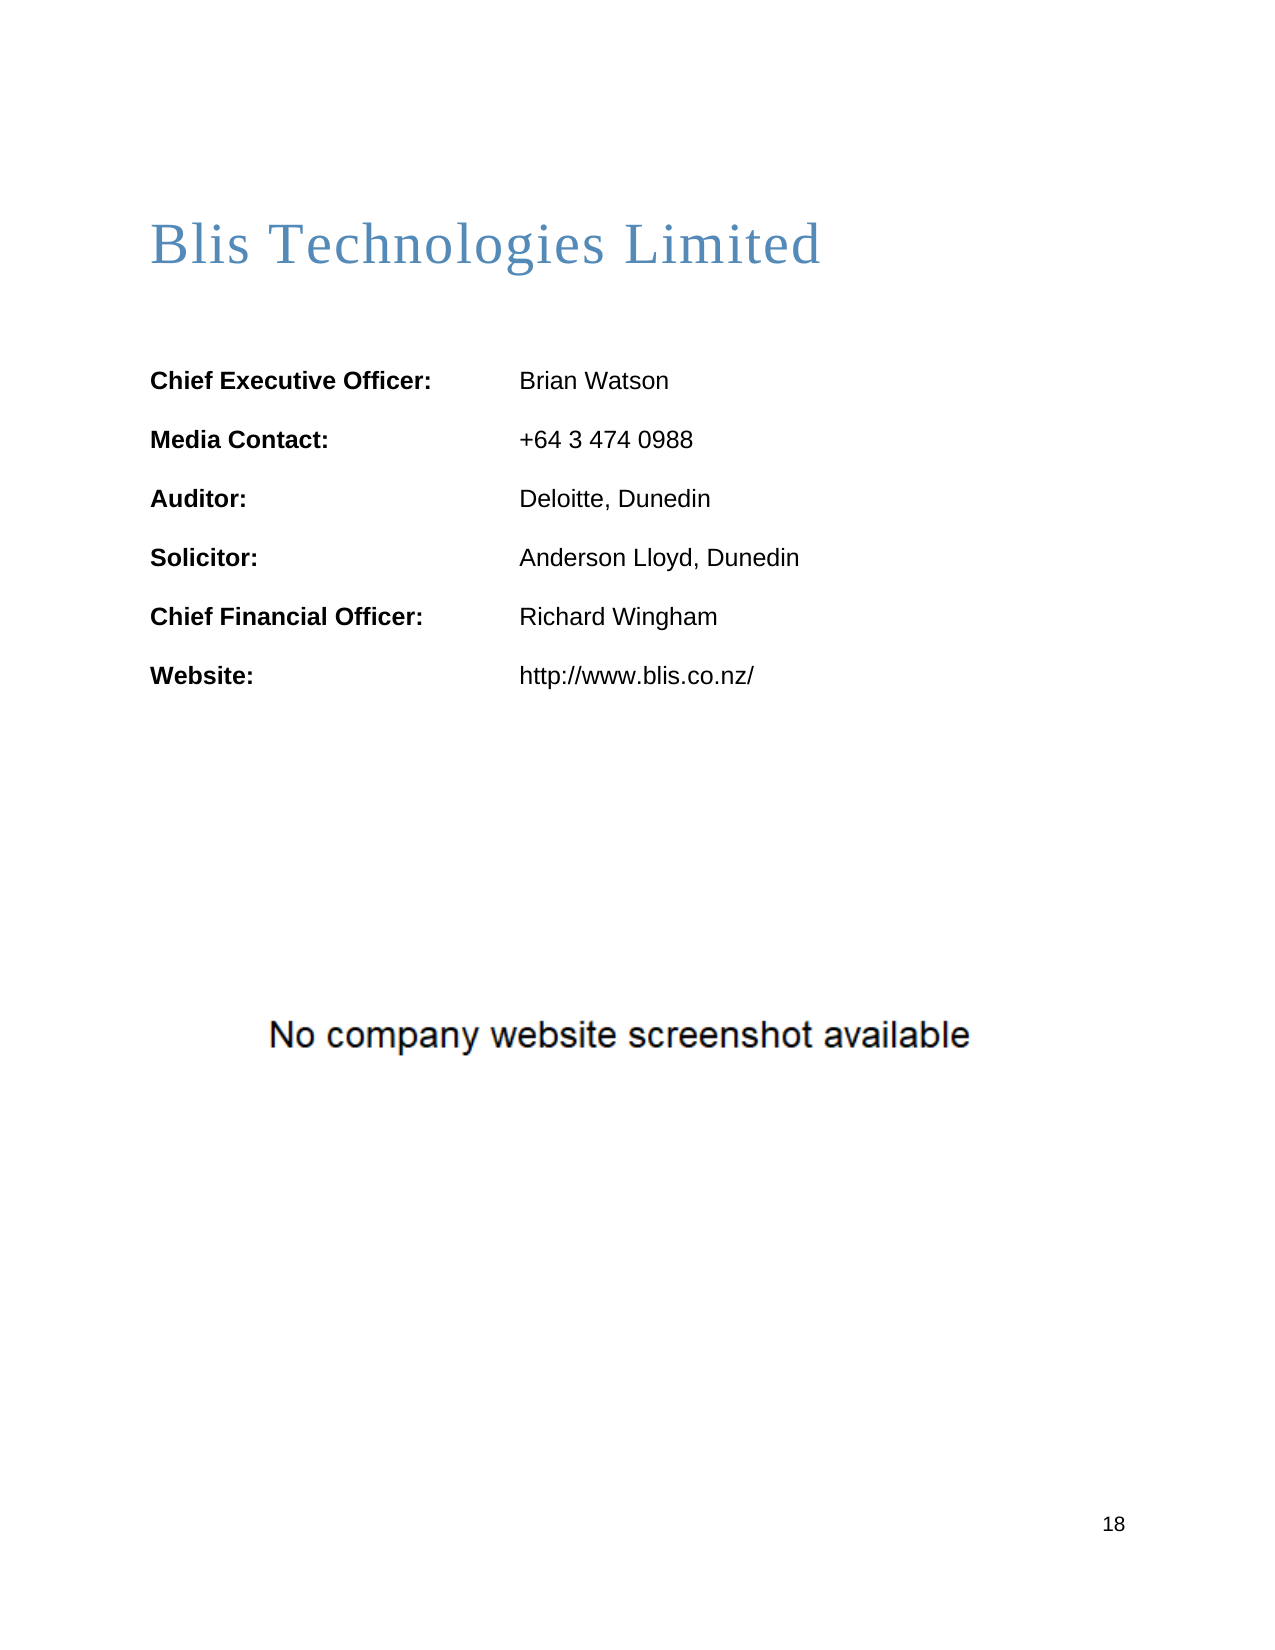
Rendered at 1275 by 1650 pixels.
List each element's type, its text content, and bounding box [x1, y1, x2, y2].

table_cell Anderson Lloyd, Dunedin [508, 536, 1113, 595]
table_cell Solicitor: [139, 536, 508, 595]
table_cell Auditor: [139, 477, 508, 536]
table_cell Media Contact: [139, 418, 508, 477]
table_cell Richard Wingham [508, 595, 1113, 654]
picture [150, 785, 1091, 1284]
table_cell http://www.blis.co.nz/ [508, 654, 1113, 713]
table_cell Chief Financial Officer: [139, 595, 508, 654]
table_header Chief Executive Officer: [139, 359, 508, 418]
table_cell Website: [139, 654, 508, 713]
table_cell Deloitte, Dunedin [508, 477, 1113, 536]
subtitle Blis Technologies Limited [150, 209, 1125, 276]
table_header Brian Watson [508, 359, 1113, 418]
table_cell +64 3 474 0988 [508, 418, 1113, 477]
